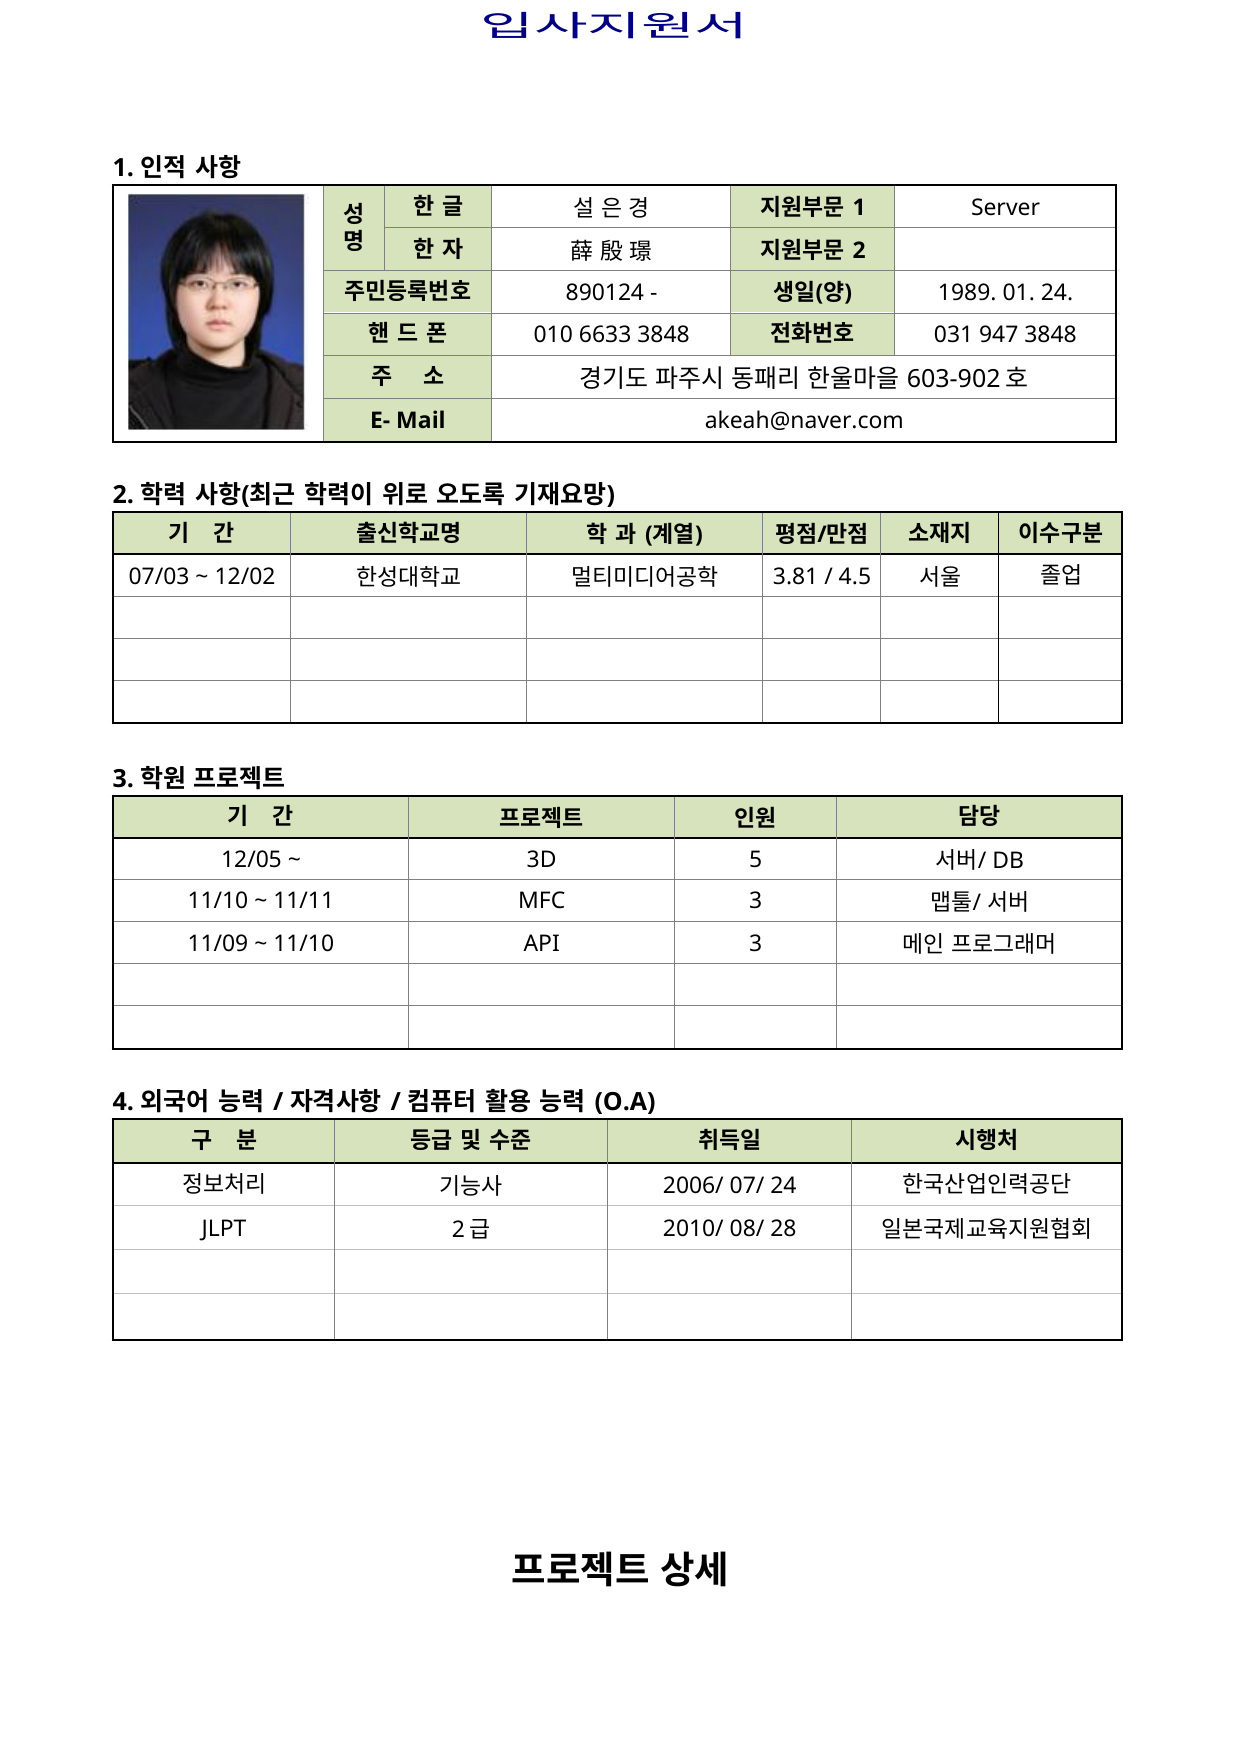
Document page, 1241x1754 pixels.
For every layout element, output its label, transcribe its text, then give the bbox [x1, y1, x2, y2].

table_cell [881, 597, 998, 638]
table_header 시행처 [852, 1120, 1121, 1162]
table_cell 11/09 ~ 11/10 [114, 922, 408, 963]
table_cell 주민등록번호 [324, 271, 491, 312]
table_cell 기능사 [335, 1164, 607, 1205]
table_cell [409, 1006, 674, 1048]
table_header [114, 186, 323, 441]
text 4. 외국어 능력 / 자격사항 / 컴퓨터 활용 능력 (O.A) [112, 1084, 1128, 1118]
table_cell [837, 1006, 1121, 1048]
table_cell 薛 殷 璟 [492, 228, 730, 270]
table_cell [527, 681, 762, 722]
table_cell [527, 597, 762, 638]
table_header 소재지 [881, 513, 998, 553]
table_cell 1989. 01. 24. [895, 271, 1115, 312]
table_header 기 간 [114, 797, 408, 837]
table_cell 멀티미디어공학 [527, 555, 762, 596]
table_cell 2006/ 07/ 24 [608, 1164, 851, 1205]
table_cell [608, 1294, 851, 1339]
table_cell API [409, 922, 674, 963]
table_cell 3.81 / 4.5 [763, 555, 880, 596]
table_cell [881, 681, 998, 722]
table_cell [895, 228, 1115, 270]
table_cell 한성대학교 [291, 555, 526, 596]
table_cell 3 [675, 922, 836, 963]
table_header 성 명 [324, 186, 384, 270]
text 3. 학원 프로젝트 [112, 758, 1128, 794]
table_cell [114, 1006, 408, 1048]
table_cell [335, 1250, 607, 1293]
table_header 이수구분 [999, 513, 1121, 553]
table_cell 전화번호 [731, 314, 894, 355]
table_cell 07/03 ~ 12/02 [114, 555, 290, 596]
table_cell [852, 1294, 1121, 1339]
table_cell [114, 597, 290, 638]
table_header 취득일 [608, 1120, 851, 1162]
table_header 학 과 (계열) [527, 513, 762, 553]
table_cell [527, 639, 762, 680]
table_cell [114, 964, 408, 1005]
table_cell JLPT [114, 1206, 334, 1249]
table_cell [608, 1250, 851, 1293]
table_cell E- Mail [324, 399, 491, 441]
table_cell 한국산업인력공단 [852, 1164, 1121, 1205]
table_header 평점/만점 [763, 513, 880, 553]
table_cell 생일(양) [731, 271, 894, 312]
table_cell 5 [675, 839, 836, 879]
table_header 지원부문 1 [731, 186, 894, 227]
table_cell 3D [409, 839, 674, 879]
table_cell [114, 639, 290, 680]
table_cell akeah@naver.com [492, 399, 1115, 441]
text 2. 학력 사항(최근 학력이 위로 오도록 기재요망) [112, 477, 1128, 511]
table_header 기 간 [114, 513, 290, 553]
table_cell 3 [675, 880, 836, 921]
table_cell 11/10 ~ 11/11 [114, 880, 408, 921]
table_cell 정보처리 [114, 1164, 334, 1205]
table_cell 서버/ DB [837, 839, 1121, 879]
table_cell [675, 1006, 836, 1048]
table_cell 지원부문 2 [731, 228, 894, 270]
table_cell [675, 964, 836, 1005]
table_cell [999, 681, 1121, 722]
table_cell 주 소 [324, 356, 491, 398]
table_cell 일본국제교육지원협회 [852, 1206, 1121, 1249]
table_cell [763, 597, 880, 638]
table_header 한 글 [385, 186, 491, 227]
table_cell 2010/ 08/ 28 [608, 1206, 851, 1249]
table_cell 경기도 파주시 동패리 한울마을 603-902호 [492, 356, 1115, 398]
table_cell [114, 681, 290, 722]
table_cell 졸업 [999, 555, 1121, 596]
table_cell 031 947 3848 [895, 314, 1115, 355]
table_cell [409, 964, 674, 1005]
table_cell [999, 597, 1121, 638]
table_cell 핸 드 폰 [324, 314, 491, 355]
table_header 등급 및 수준 [335, 1120, 607, 1162]
table_cell [114, 1294, 334, 1339]
table_cell [999, 639, 1121, 680]
picture [127, 193, 309, 433]
table_cell 2급 [335, 1206, 607, 1249]
table_cell [291, 597, 526, 638]
table_cell 010 6633 3848 [492, 314, 730, 355]
table_cell [881, 639, 998, 680]
table_cell [335, 1294, 607, 1339]
table_cell 서울 [881, 555, 998, 596]
text 1. 인적 사항 [112, 150, 1128, 184]
table_cell [763, 681, 880, 722]
table_cell [763, 639, 880, 680]
table_header 구 분 [114, 1120, 334, 1162]
table_header Server [895, 186, 1115, 227]
table_header 출신학교명 [291, 513, 526, 553]
table_header 담당 [837, 797, 1121, 837]
table_cell [291, 639, 526, 680]
table_header 인원 [675, 797, 836, 837]
table_cell 12/05 ~ [114, 839, 408, 879]
table_header 프로젝트 [409, 797, 674, 837]
table_cell 한 자 [385, 228, 491, 270]
table_cell [852, 1250, 1121, 1293]
table_cell 890124 - [492, 271, 730, 312]
table_header 설 은 경 [492, 186, 730, 227]
table_cell MFC [409, 880, 674, 921]
table_cell [291, 681, 526, 722]
table_cell [114, 1250, 334, 1293]
table_cell [837, 964, 1121, 1005]
text 프로젝트 상세 [112, 1540, 1128, 1594]
table_cell 맵툴/ 서버 [837, 880, 1121, 921]
table_cell 메인 프로그래머 [837, 922, 1121, 963]
